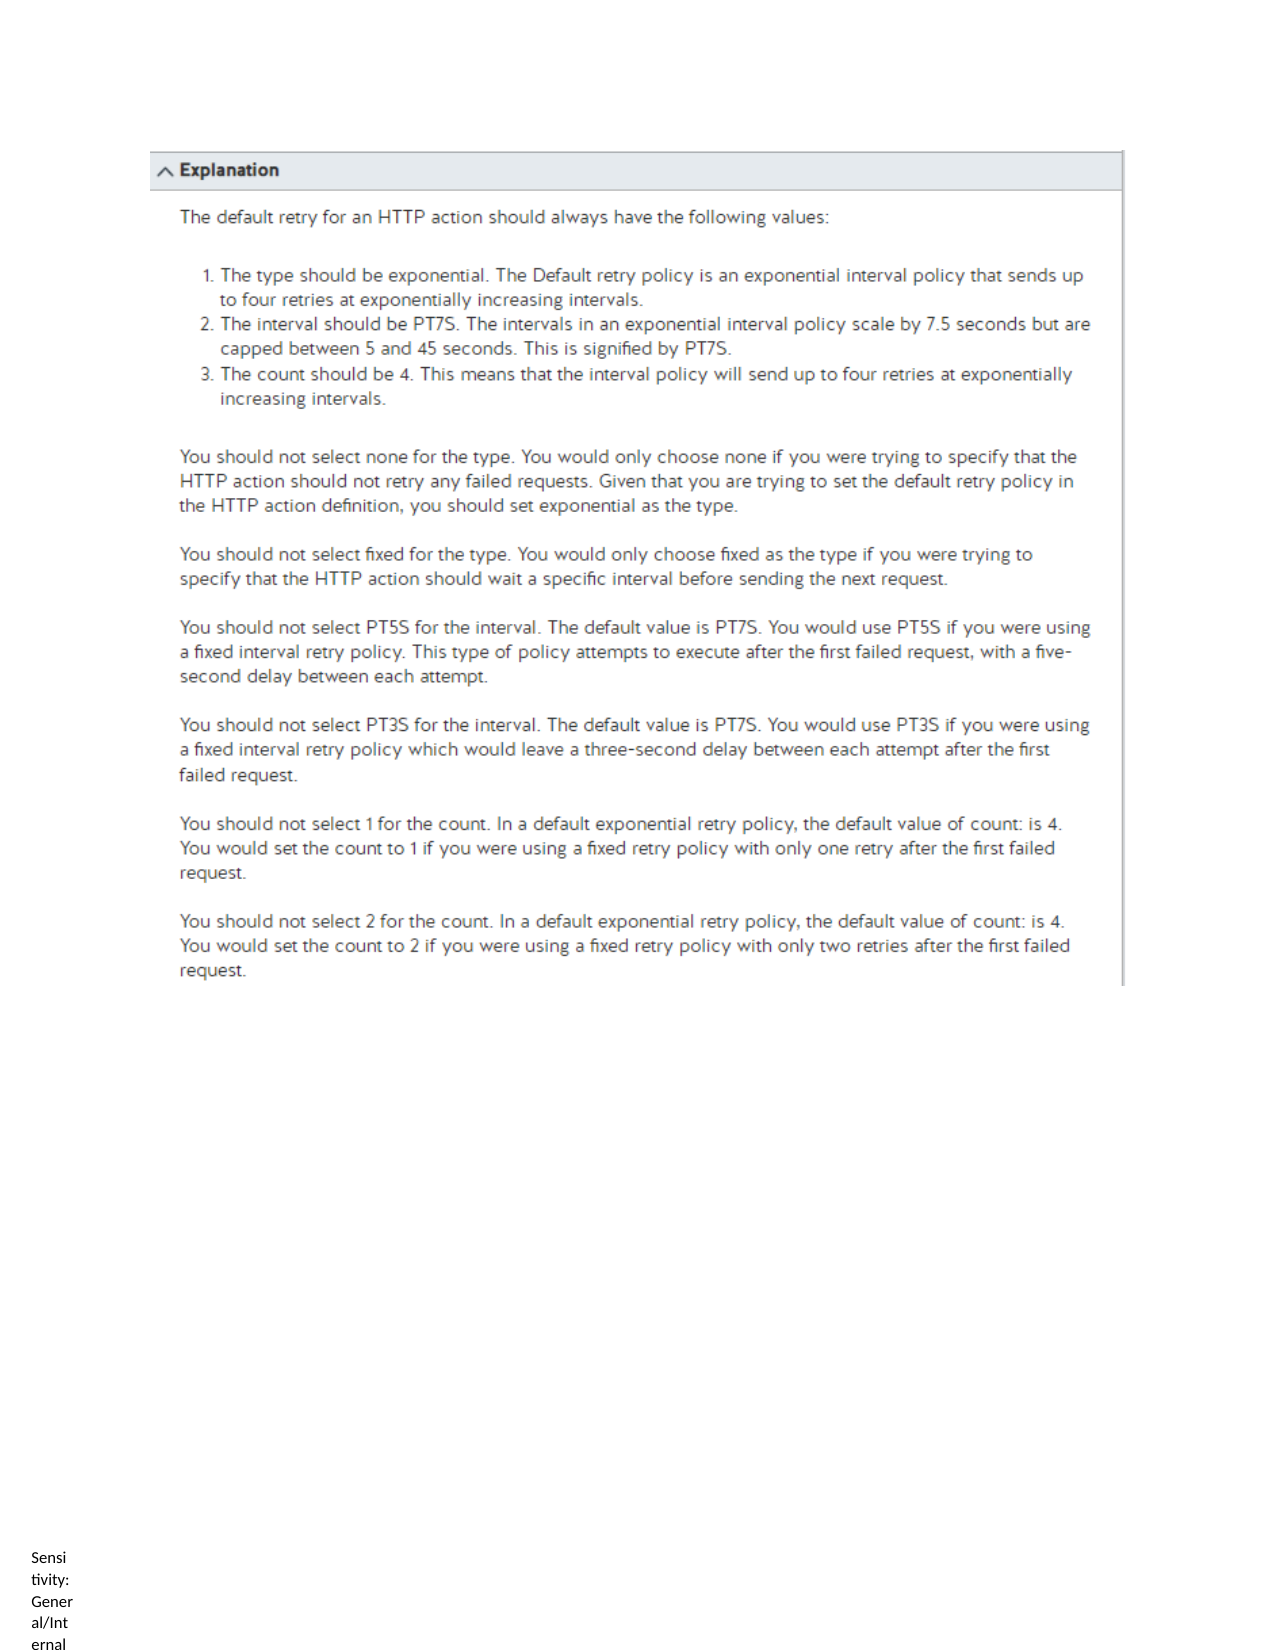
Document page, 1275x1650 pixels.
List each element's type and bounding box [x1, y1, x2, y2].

picture [150, 150, 1125, 986]
